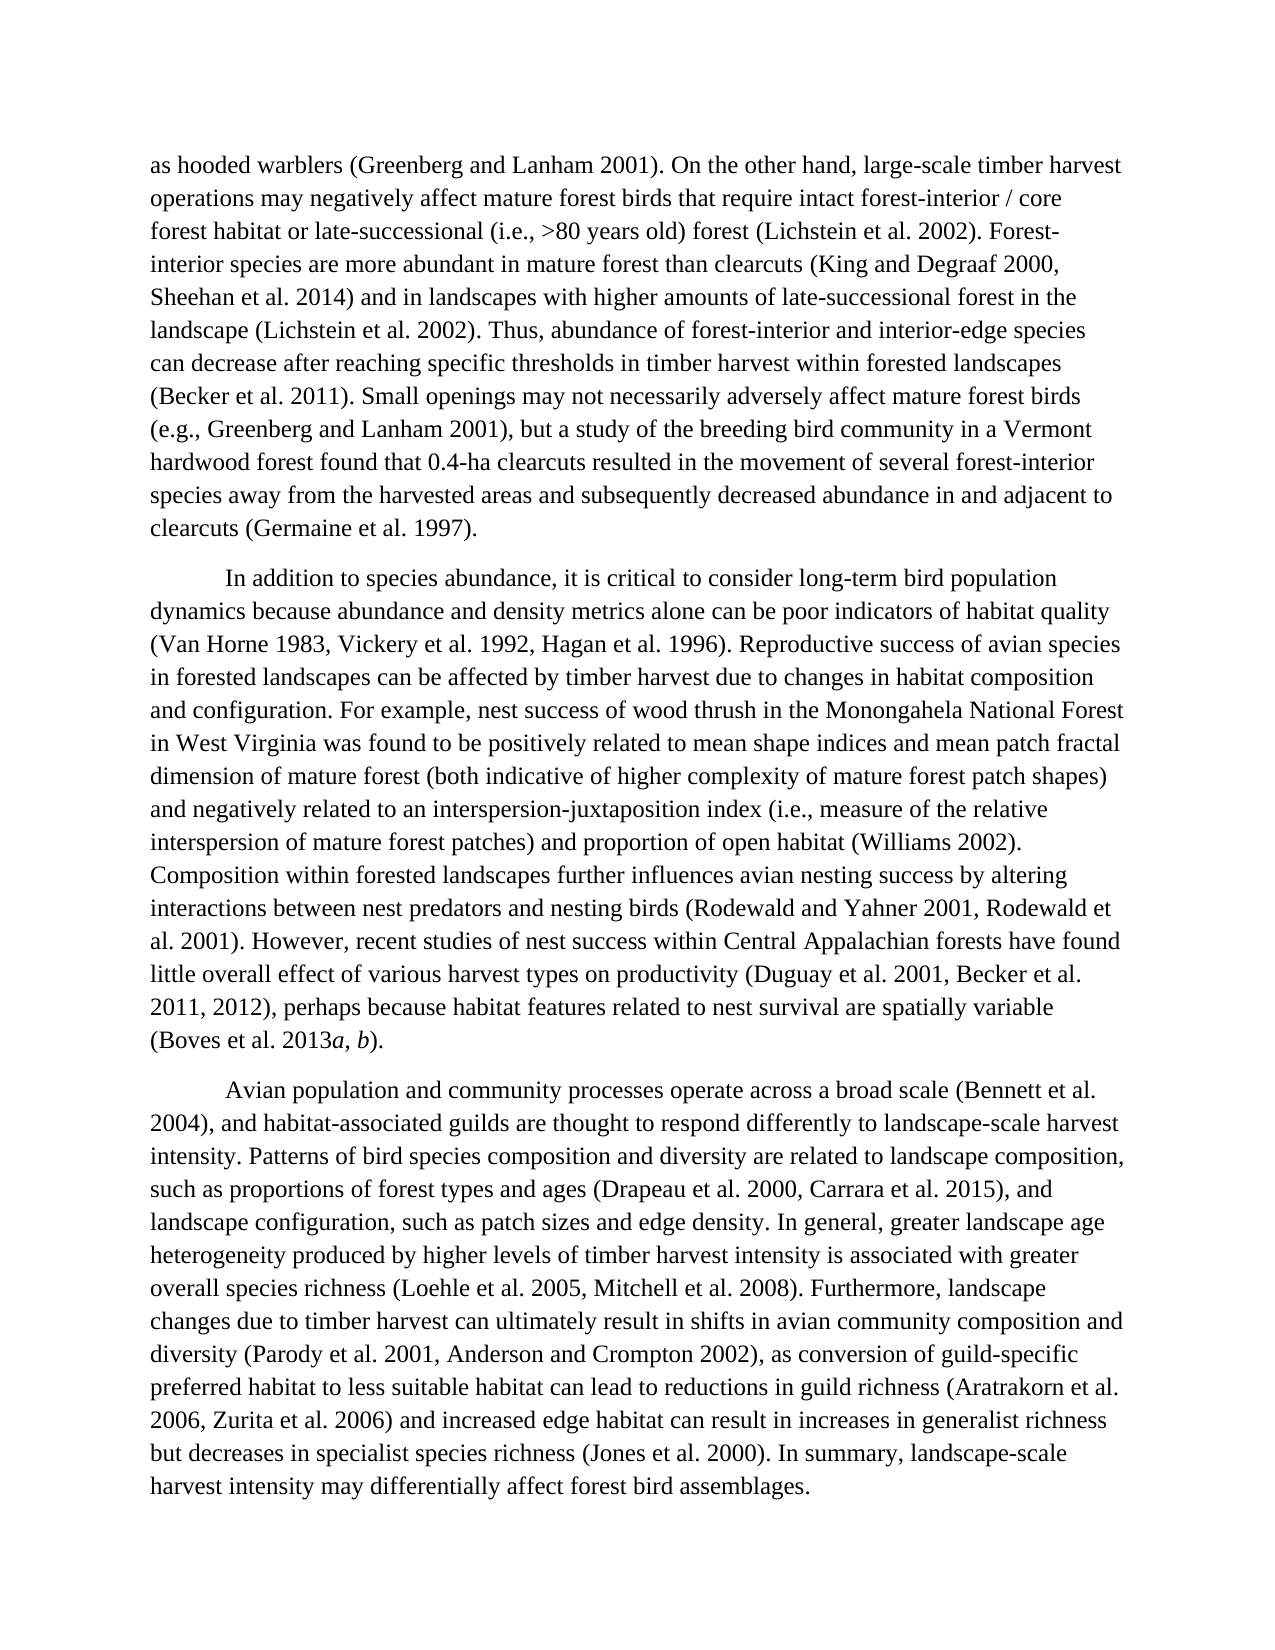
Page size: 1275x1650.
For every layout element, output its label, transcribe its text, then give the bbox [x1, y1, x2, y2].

text In addition to species abundance, it is critical to consider long-term bird population dynamics because abundance and density metrics alone can be poor indicators of habitat quality (Van Horne 1983, Vickery et al. 1992, Hagan et al. 1996). Reproductive success of avian species in forested landscapes can be affected by timber harvest due to changes in habitat composition and configuration. For example, nest success of wood thrush in the Monongahela National Forest in West Virginia was found to be positively related to mean shape indices and mean patch fractal dimension of mature forest (both indicative of higher complexity of mature forest patch shapes) and negatively related to an interspersion-juxtaposition index (i.e., measure of the relative interspersion of mature forest patches) and proportion of open habitat (Williams 2002). Composition within forested landscapes further influences avian nesting success by altering interactions between nest predators and nesting birds (Rodewald and Yahner 2001, Rodewald et al. 2001). However, recent studies of nest success within Central Appalachian forests have found little overall effect of various harvest types on productivity (Duguay et al. 2001, Becker et al. 2011, 2012), perhaps because habitat features related to nest survival are spatially variable (Boves et al. 2013a, b). [150, 563, 1125, 1054]
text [150, 150, 1125, 542]
text Avian population and community processes operate across a broad scale (Bennett et al. 2004), and habitat-associated guilds are thought to respond differently to landscape-scale harvest intensity. Patterns of bird species composition and diversity are related to landscape composition, such as proportions of forest types and ages (Drapeau et al. 2000, Carrara et al. 2015), and landscape configuration, such as patch sizes and edge density. In general, greater landscape age heterogeneity produced by higher levels of timber harvest intensity is associated with greater overall species richness (Loehle et al. 2005, Mitchell et al. 2008). Furthermore, landscape changes due to timber harvest can ultimately result in shifts in avian community composition and diversity (Parody et al. 2001, Anderson and Crompton 2002), as conversion of guild-specific preferred habitat to less suitable habitat can lead to reductions in guild richness (Aratrakorn et al. 2006, Zurita et al. 2006) and increased edge habitat can result in increases in generalist richness but decreases in specialist species richness (Jones et al. 2000). In summary, landscape-scale harvest intensity may differentially affect forest bird assemblages. [150, 1075, 1125, 1500]
